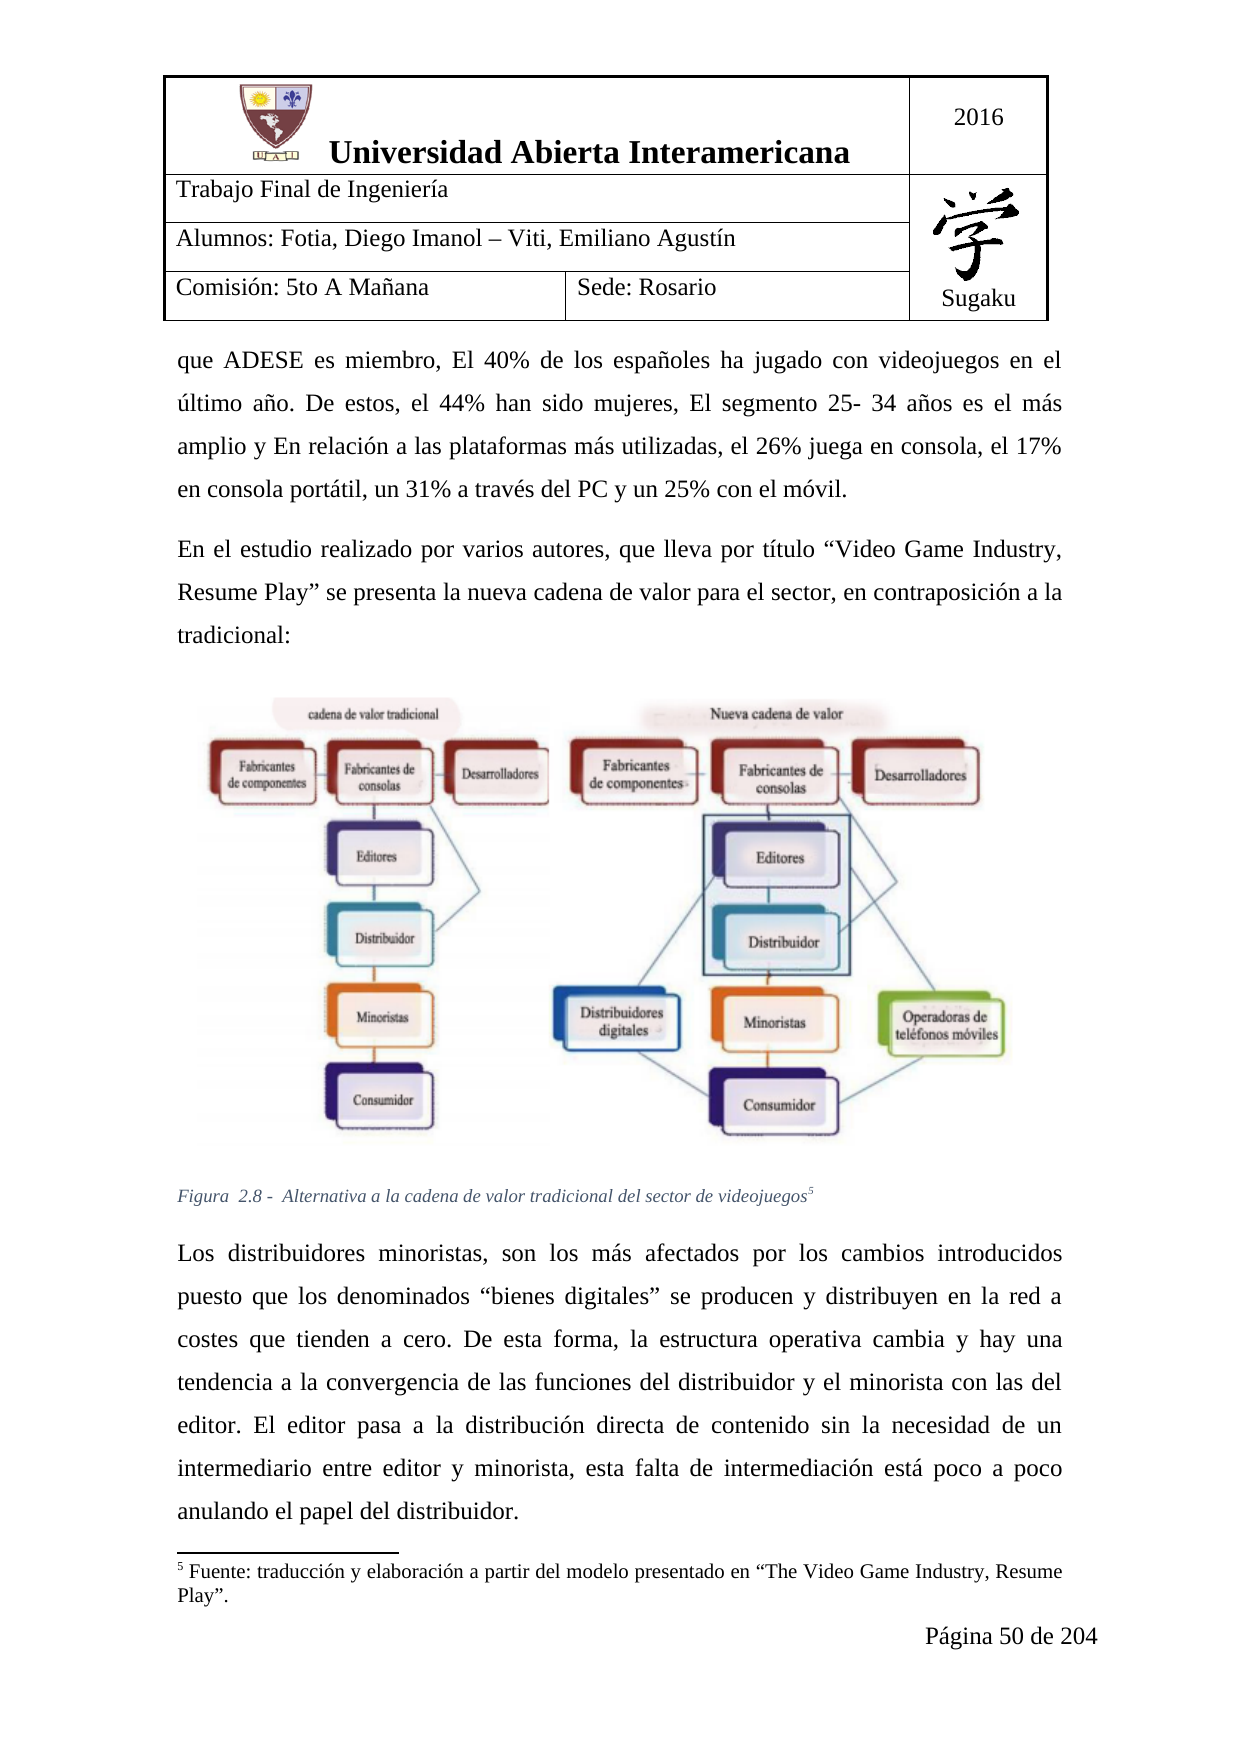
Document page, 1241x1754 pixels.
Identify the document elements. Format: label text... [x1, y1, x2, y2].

text Figura 2.8 - Alternativa a la cadena de valor tradicional del sector de videojuegos [177, 1184, 1063, 1206]
text En el estudio realizado por varios autores, que lleva por título “Video Game Industry, Resume Play” se presenta la nueva cadena de valor para el sector, en contraposición a la tradicional: [177, 534, 1063, 649]
picture [223, 78, 329, 164]
text Los distribuidores minoristas, son los más afectados por los cambios introducidos puesto que los denominados “bienes digitales” se producen y distribuyen en la red a costes que tienden a cero. De esta forma, la estructura operativa cambia y hay una tendencia a la convergencia de las funciones del distribuidor y el minorista con las del editor. El editor pasa a la distribución directa de contenido sin la necesidad de un intermediario entre editor y minorista, esta falta de intermediación está poco a poco anulando el papel del distribuidor. [177, 1238, 1063, 1525]
picture [177, 680, 1063, 1154]
picture [927, 181, 1030, 284]
